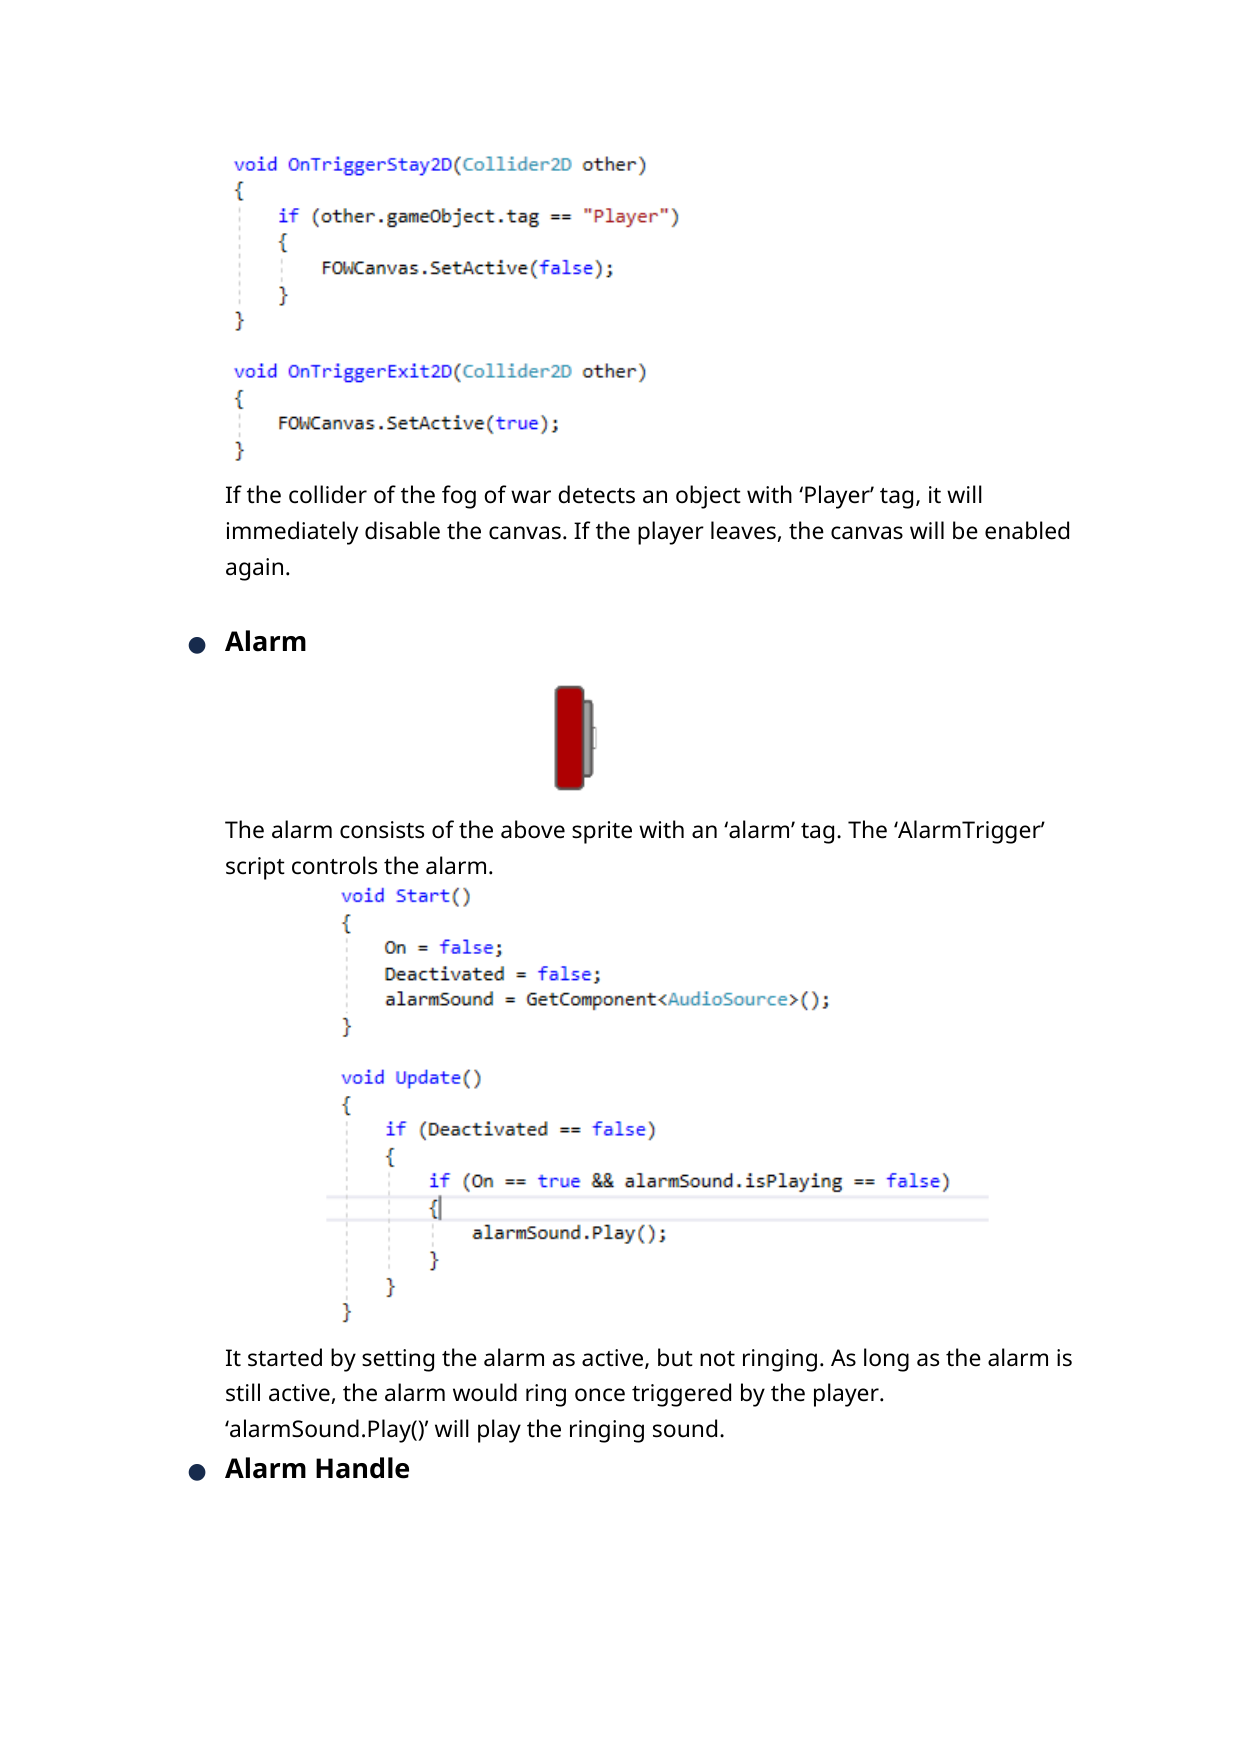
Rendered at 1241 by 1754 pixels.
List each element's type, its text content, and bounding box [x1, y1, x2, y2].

picture [326, 886, 989, 1338]
text It started by setting the alarm as active, but not ringing. As long as the alarm is still active, the alarm would ring once triggered by the player. ‘alarmSound.Play()’ will play the ringing sound. [225, 1341, 1090, 1444]
list Alarm Handle [187, 1449, 1090, 1486]
picture [225, 150, 769, 475]
text If the collider of the fog of war detects an object with ‘Player’ tag, it will immediately disable the canvas. If the player leaves, the canvas will be enabled again. [225, 479, 1090, 582]
picture [525, 665, 790, 811]
list Alarm [187, 623, 1090, 659]
text The alarm consists of the above sprite with an ‘alarm’ tag. The ‘AlarmTrigger’ script controls the alarm. [225, 814, 1090, 881]
